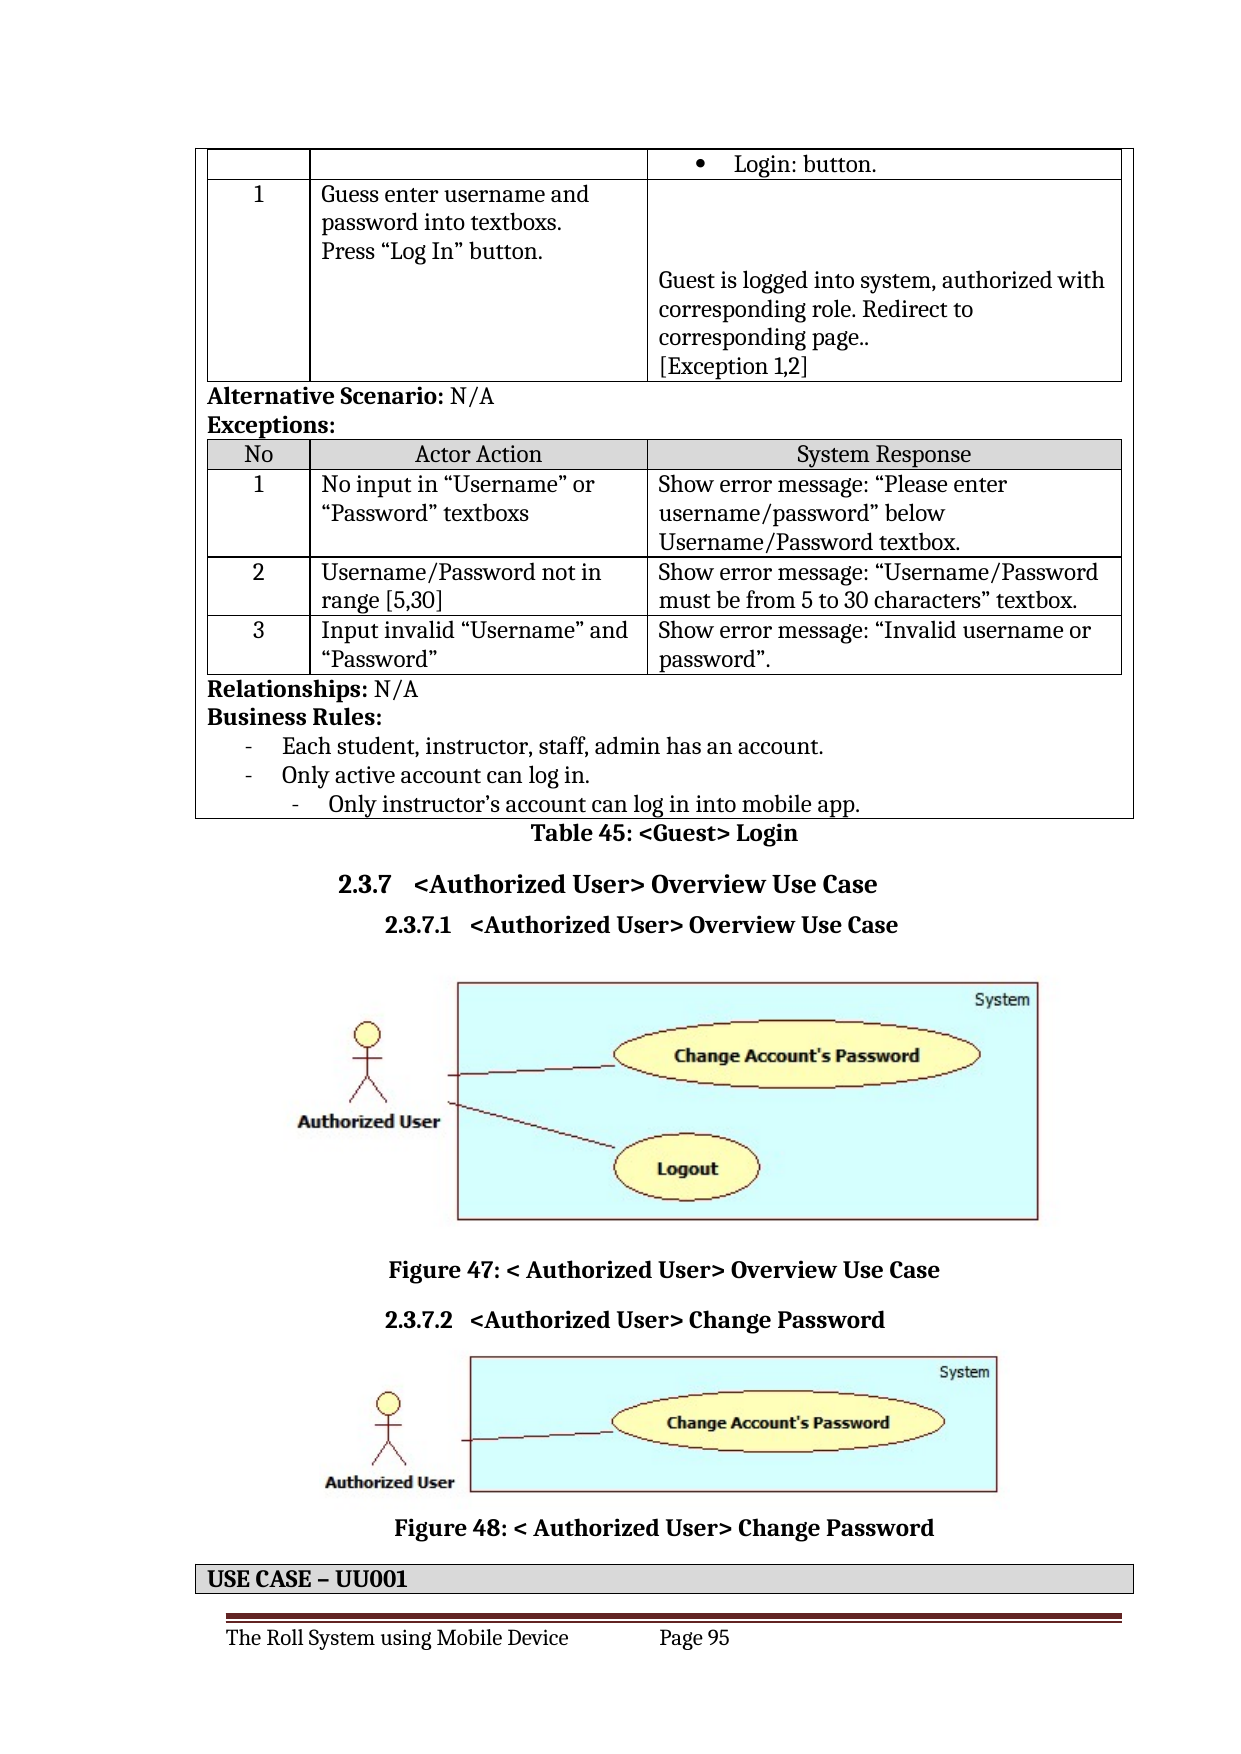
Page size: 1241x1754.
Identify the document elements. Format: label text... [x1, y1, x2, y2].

picture [259, 951, 1070, 1252]
text Figure 47: < Authorized User> Overview Use Case [207, 1256, 1122, 1285]
picture [319, 1346, 1010, 1510]
table_header USE CASE – UU001 [196, 1565, 1133, 1593]
subtitle <Authorized User> Overview Use Case [385, 911, 1122, 939]
text Table 45: <Guest> Login [207, 819, 1122, 848]
subtitle <Authorized User> Change Password [385, 1306, 1122, 1334]
text Figure 48: < Authorized User> Change Password [207, 1514, 1122, 1543]
subtitle <Authorized User> Overview Use Case [338, 869, 1122, 900]
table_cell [196, 149, 1133, 818]
